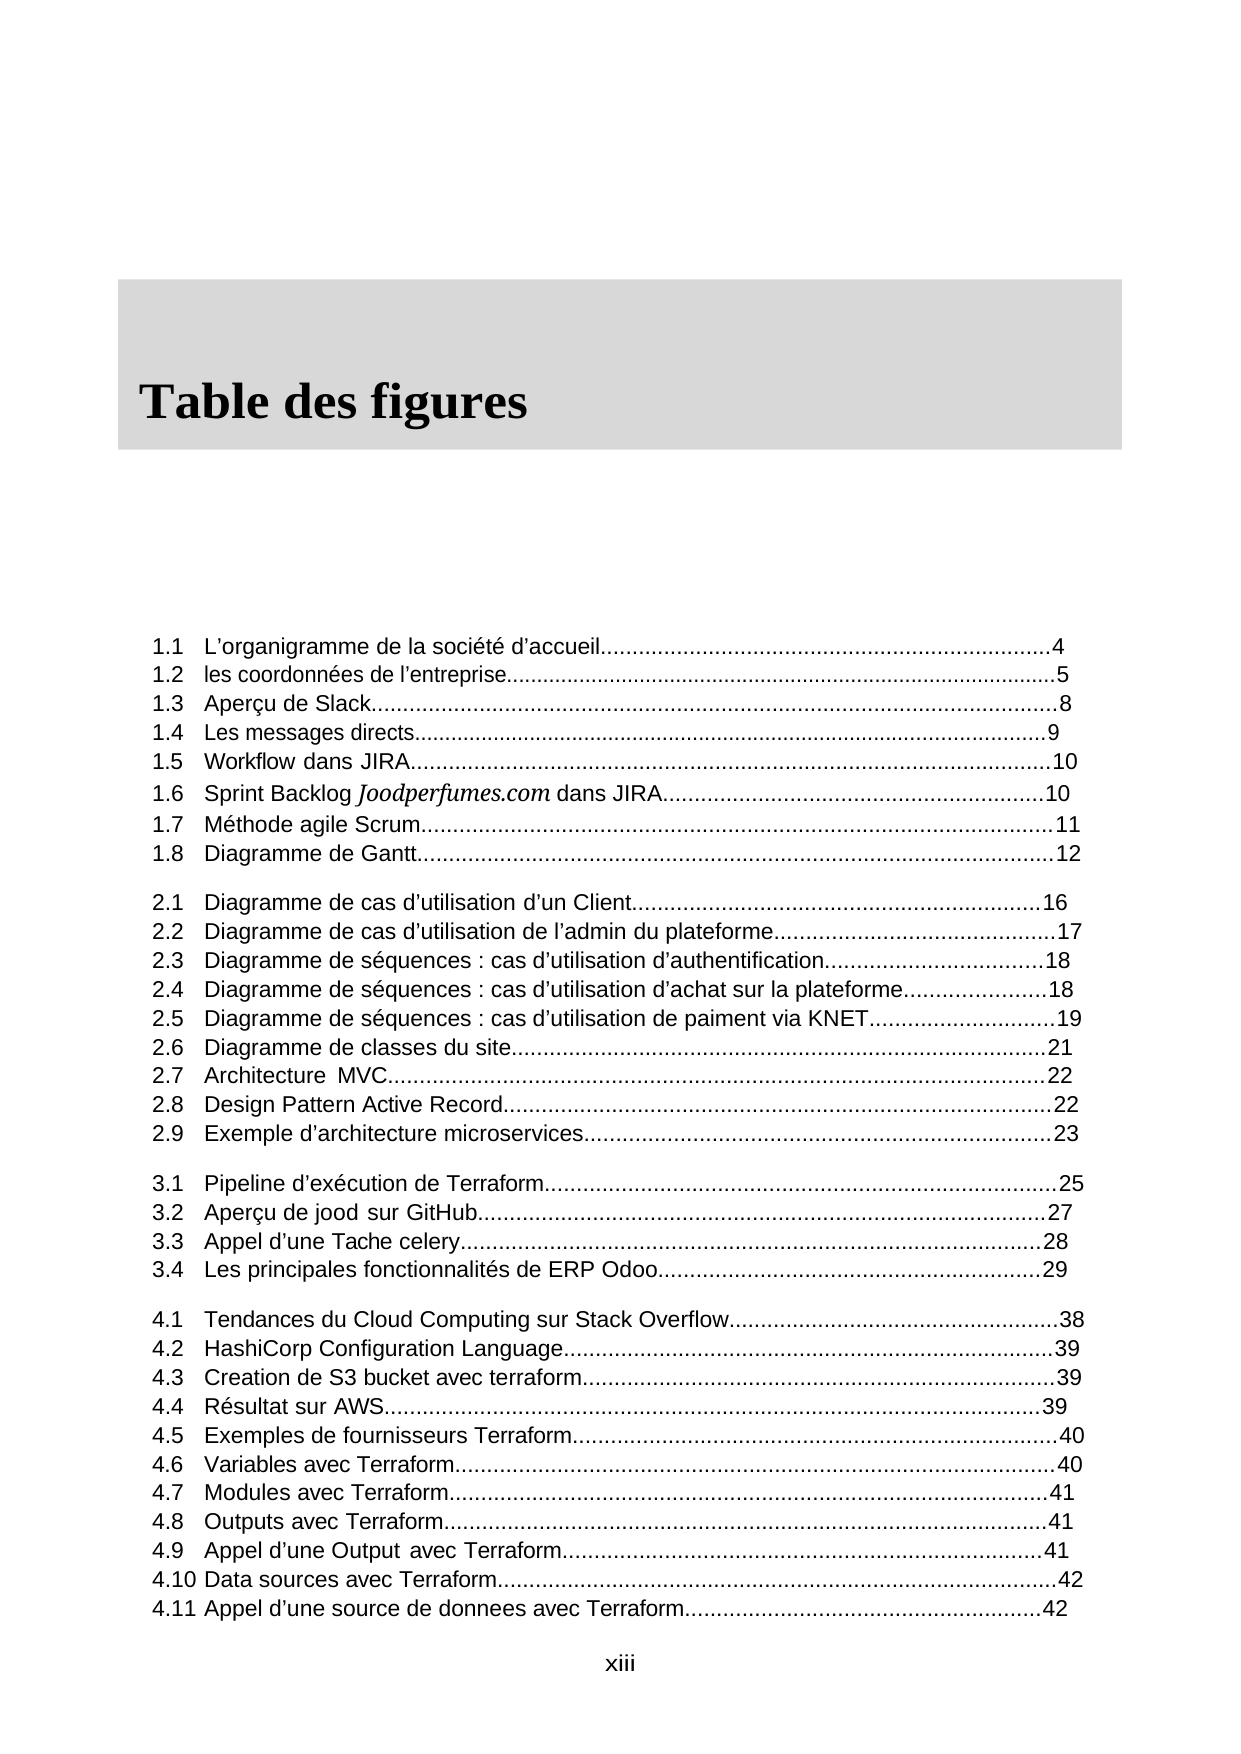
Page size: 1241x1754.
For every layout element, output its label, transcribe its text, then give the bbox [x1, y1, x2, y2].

list HashiCorp Configuration Language 39 [152, 1335, 1240, 1361]
list Diagramme de Gantt 12 [152, 839, 1240, 866]
list Appel d’une Tache celery 28 [152, 1228, 1240, 1254]
list Les principales fonctionnalités de ERP Odoo 29 [152, 1256, 1240, 1283]
list Aperçu de jood sur GitHub 27 [152, 1199, 1240, 1225]
list Tendances du Cloud Computing sur Stack Overflow 38 [152, 1306, 1240, 1332]
list Architecture MVC 22 [152, 1062, 1240, 1089]
list Variables avec Terraform 40 [152, 1451, 1240, 1477]
list Outputs avec Terraform 41 [152, 1508, 1240, 1535]
list Exemples de fournisseurs Terraform 40 [152, 1422, 1240, 1448]
list Appel d’une source de donnees avec Terraform 42 [152, 1595, 1240, 1621]
list Appel d’une Output avec Terraform 41 [152, 1537, 1240, 1563]
list L’organigramme de la société d’accueil 4 [152, 633, 1240, 659]
list Sprint Backlog Joodperfumes.com dans JIRA 10 [152, 777, 1240, 808]
list Pipeline d’exécution de Terraform 25 [152, 1170, 1240, 1196]
list Workflow dans JIRA 10 [152, 748, 1240, 774]
list Modules avec Terraform 41 [152, 1479, 1240, 1506]
list Creation de S3 bucket avec terraform 39 [152, 1364, 1240, 1390]
list Design Pattern Active Record 22 [152, 1091, 1240, 1118]
list Les messages directs 9 [152, 719, 1240, 746]
list Exemple d’architecture microservices 23 [152, 1120, 1240, 1147]
list Diagramme de classes du site 21 [152, 1033, 1240, 1060]
list Diagramme de séquences : cas d’utilisation de paiment via KNET 19 [152, 1005, 1240, 1031]
list les coordonnées de l’entreprise 5 [152, 661, 1240, 688]
list Data sources avec Terraform 42 [152, 1566, 1240, 1592]
list Diagramme de cas d’utilisation d’un Client 16 [152, 889, 1240, 916]
list Diagramme de séquences : cas d’utilisation d’achat sur la plateforme 18 [152, 976, 1240, 1002]
list Diagramme de cas d’utilisation de l’admin du plateforme 17 [152, 918, 1240, 944]
list Diagramme de séquences : cas d’utilisation d’authentification 18 [152, 947, 1240, 973]
list Résultat sur AWS 39 [152, 1393, 1240, 1419]
list Aperçu de Slack 8 [152, 690, 1240, 717]
list Méthode agile Scrum 11 [152, 811, 1240, 837]
